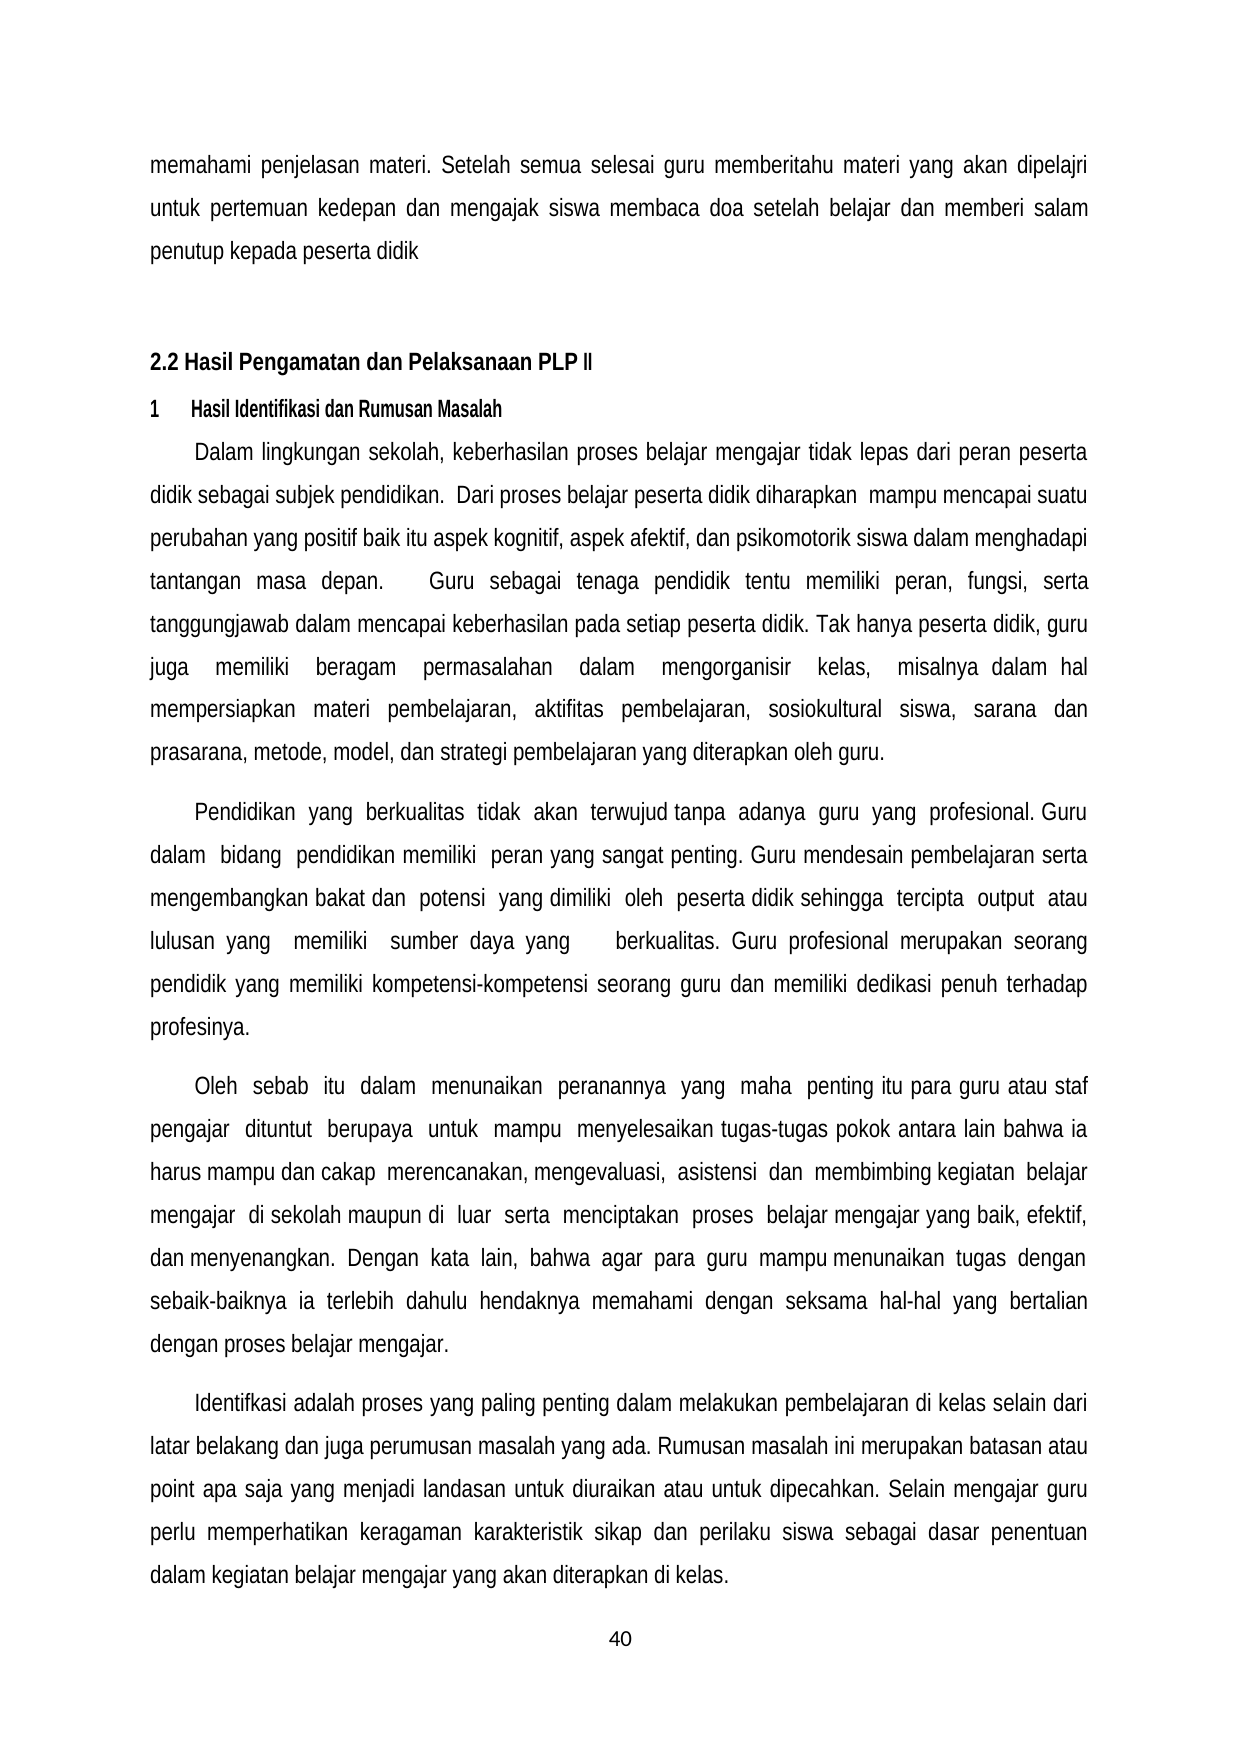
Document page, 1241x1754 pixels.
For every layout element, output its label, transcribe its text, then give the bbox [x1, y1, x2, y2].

subtitle 2.2 Hasil Pengamatan dan Pelaksanaan PLP II [150, 346, 1090, 375]
text Pendidikan yang berkualitas tidak akan terwujud tanpa adanya guru yang profesional. Guru dalam bidang pendidikan memiliki peran yang sangat penting. Guru mendesain pembelajaran serta mengembangkan bakat dan potensi yang dimiliki oleh peserta didik sehingga tercipta output atau lulusan yang memiliki sumber daya yang berkualitas. Guru profesional merupakan seorang pendidik yang memiliki kompetensi-kompetensi seorang guru dan memiliki dedikasi penuh terhadap profesinya. [150, 797, 1090, 1040]
text 1 Hasil Identifikasi dan Rumusan Masalah [150, 394, 1088, 423]
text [150, 150, 1090, 264]
text Dalam lingkungan sekolah, keberhasilan proses belajar mengajar tidak lepas dari peran peserta didik sebagai subjek pendidikan. Dari proses belajar peserta didik diharapkan mampu mencapai suatu perubahan yang positif baik itu aspek kognitif, aspek afektif, dan psikomotorik siswa dalam menghadapi tantangan masa depan. Guru sebagai tenaga pendidik tentu memiliki peran, fungsi, serta tanggungjawab dalam mencapai keberhasilan pada setiap peserta didik. Tak hanya peserta didik, guru juga memiliki beragam permasalahan dalam mengorganisir kelas, misalnya dalam hal mempersiapkan materi pembelajaran, aktifitas pembelajaran, sosiokultural siswa, sarana dan prasarana, metode, model, dan strategi pembelajaran yang diterapkan oleh guru. [150, 437, 1090, 766]
text Identifkasi adalah proses yang paling penting dalam melakukan pembelajaran di kelas selain dari latar belakang dan juga perumusan masalah yang ada. Rumusan masalah ini merupakan batasan atau point apa saja yang menjadi landasan untuk diuraikan atau untuk dipecahkan. Selain mengajar guru perlu memperhatikan keragaman karakteristik sikap dan perilaku siswa sebagai dasar penentuan dalam kegiatan belajar mengajar yang akan diterapkan di kelas. [150, 1388, 1090, 1588]
text Oleh sebab itu dalam menunaikan peranannya yang maha penting itu para guru atau staf pengajar dituntut berupaya untuk mampu menyelesaikan tugas-tugas pokok antara lain bahwa ia harus mampu dan cakap merencanakan, mengevaluasi, asistensi dan membimbing kegiatan belajar mengajar di sekolah maupun di luar serta menciptakan proses belajar mengajar yang baik, efektif, dan menyenangkan. Dengan kata lain, bahwa agar para guru mampu menunaikan tugas dengan sebaik-baiknya ia terlebih dahulu hendaknya memahami dengan seksama hal-hal yang bertalian dengan proses belajar mengajar. [150, 1071, 1090, 1357]
